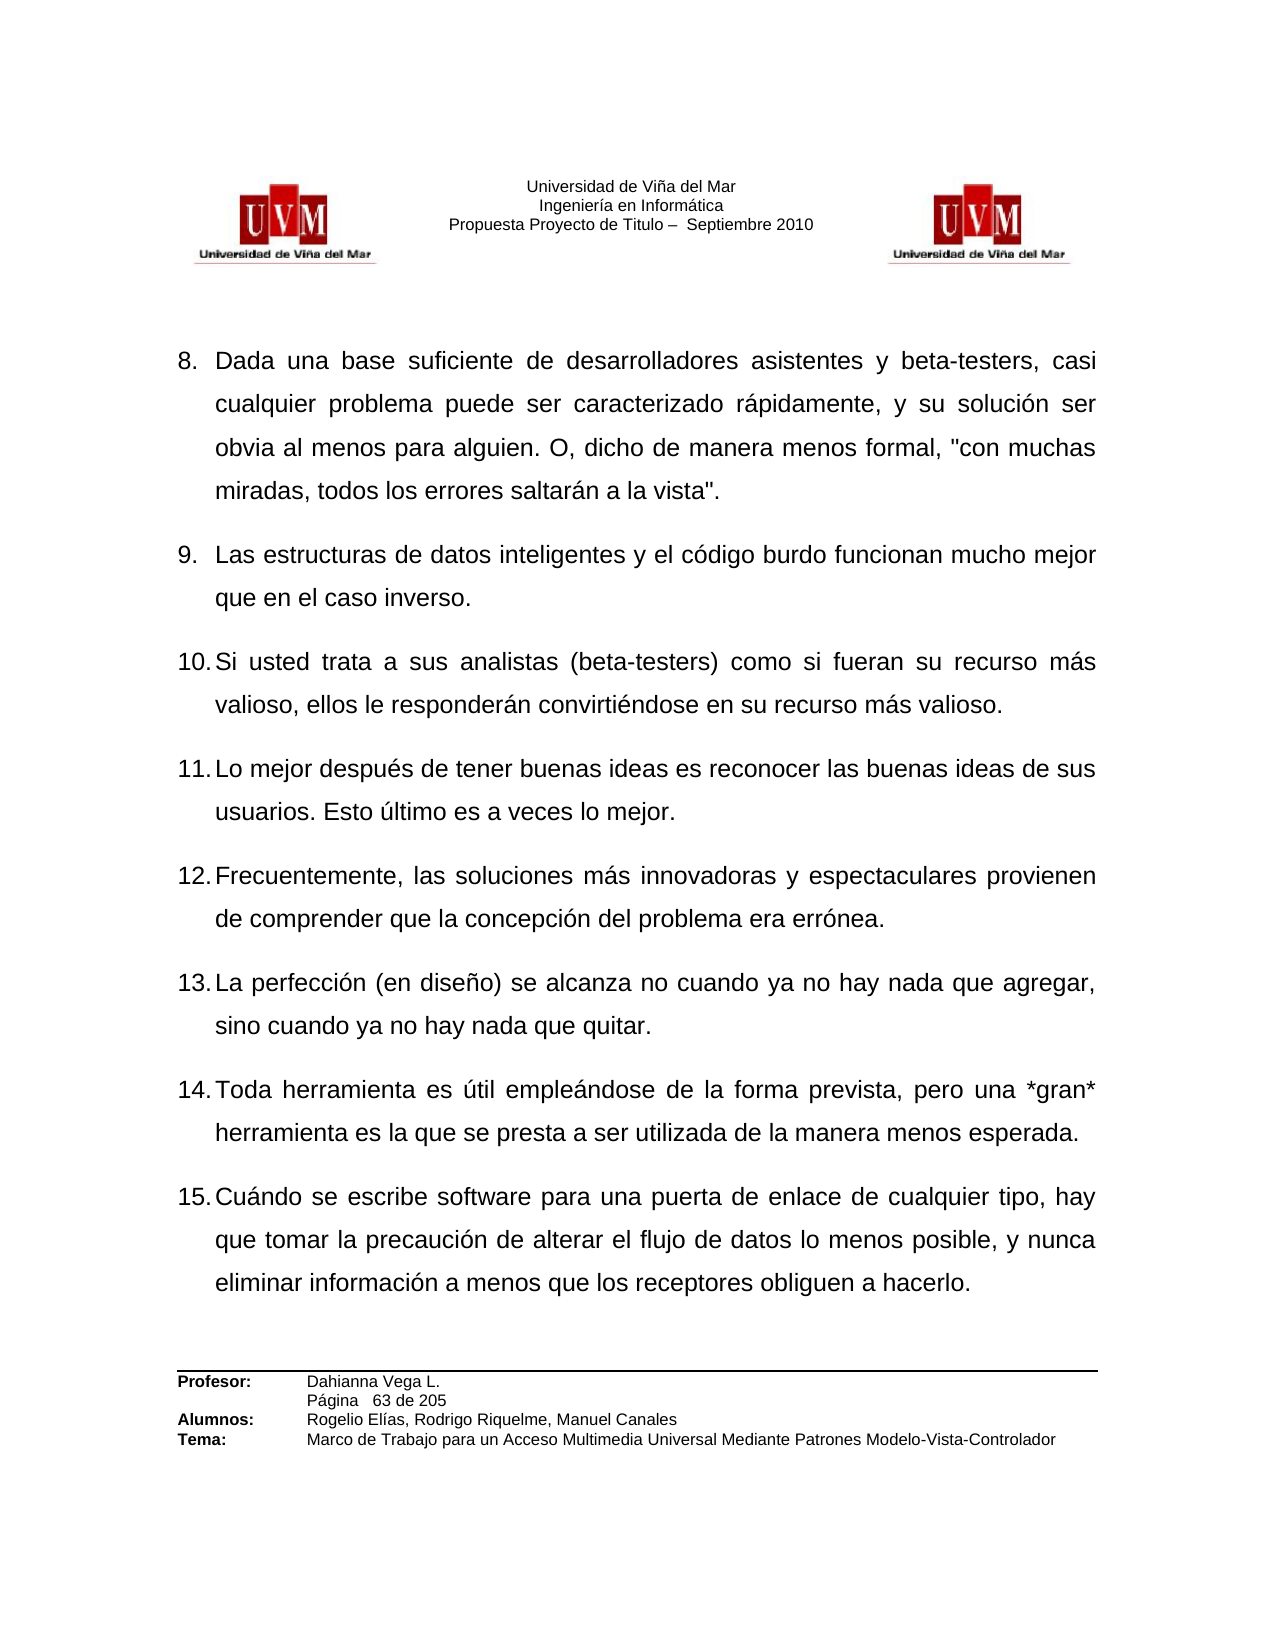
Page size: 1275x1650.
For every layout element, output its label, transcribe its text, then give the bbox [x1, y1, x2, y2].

list Frecuentemente, las soluciones más innovadoras y espectaculares provienen de comprender que la concepción del problema era errónea. [177, 861, 1098, 933]
picture [871, 176, 1084, 267]
list La perfección (en diseño) se alcanza no cuando ya no hay nada que agregar, sino cuando ya no hay nada que quitar. [177, 968, 1098, 1040]
list Cuándo se escribe software para una puerta de enlace de cualquier tipo, hay que tomar la precaución de alterar el flujo de datos lo menos posible, y nunca eliminar información a menos que los receptores obliguen a hacerlo. [177, 1182, 1098, 1297]
list Dada una base suficiente de desarrolladores asistentes y beta-testers, casi cualquier problema puede ser caracterizado rápidamente, y su solución ser obvia al menos para alguien. O, dicho de manera menos formal, "con muchas miradas, todos los errores saltarán a la vista". [177, 346, 1098, 504]
list Si usted trata a sus analistas (beta-testers) como si fueran su recurso más valioso, ellos le responderán convirtiéndose en su recurso más valioso. [177, 647, 1098, 719]
picture [177, 176, 390, 267]
list Las estructuras de datos inteligentes y el código burdo funcionan mucho mejor que en el caso inverso. [177, 540, 1098, 612]
list Toda herramienta es útil empleándose de la forma prevista, pero una *gran* herramienta es la que se presta a ser utilizada de la manera menos esperada. [177, 1075, 1098, 1147]
list Lo mejor después de tener buenas ideas es reconocer las buenas ideas de sus usuarios. Esto último es a veces lo mejor. [177, 754, 1098, 826]
